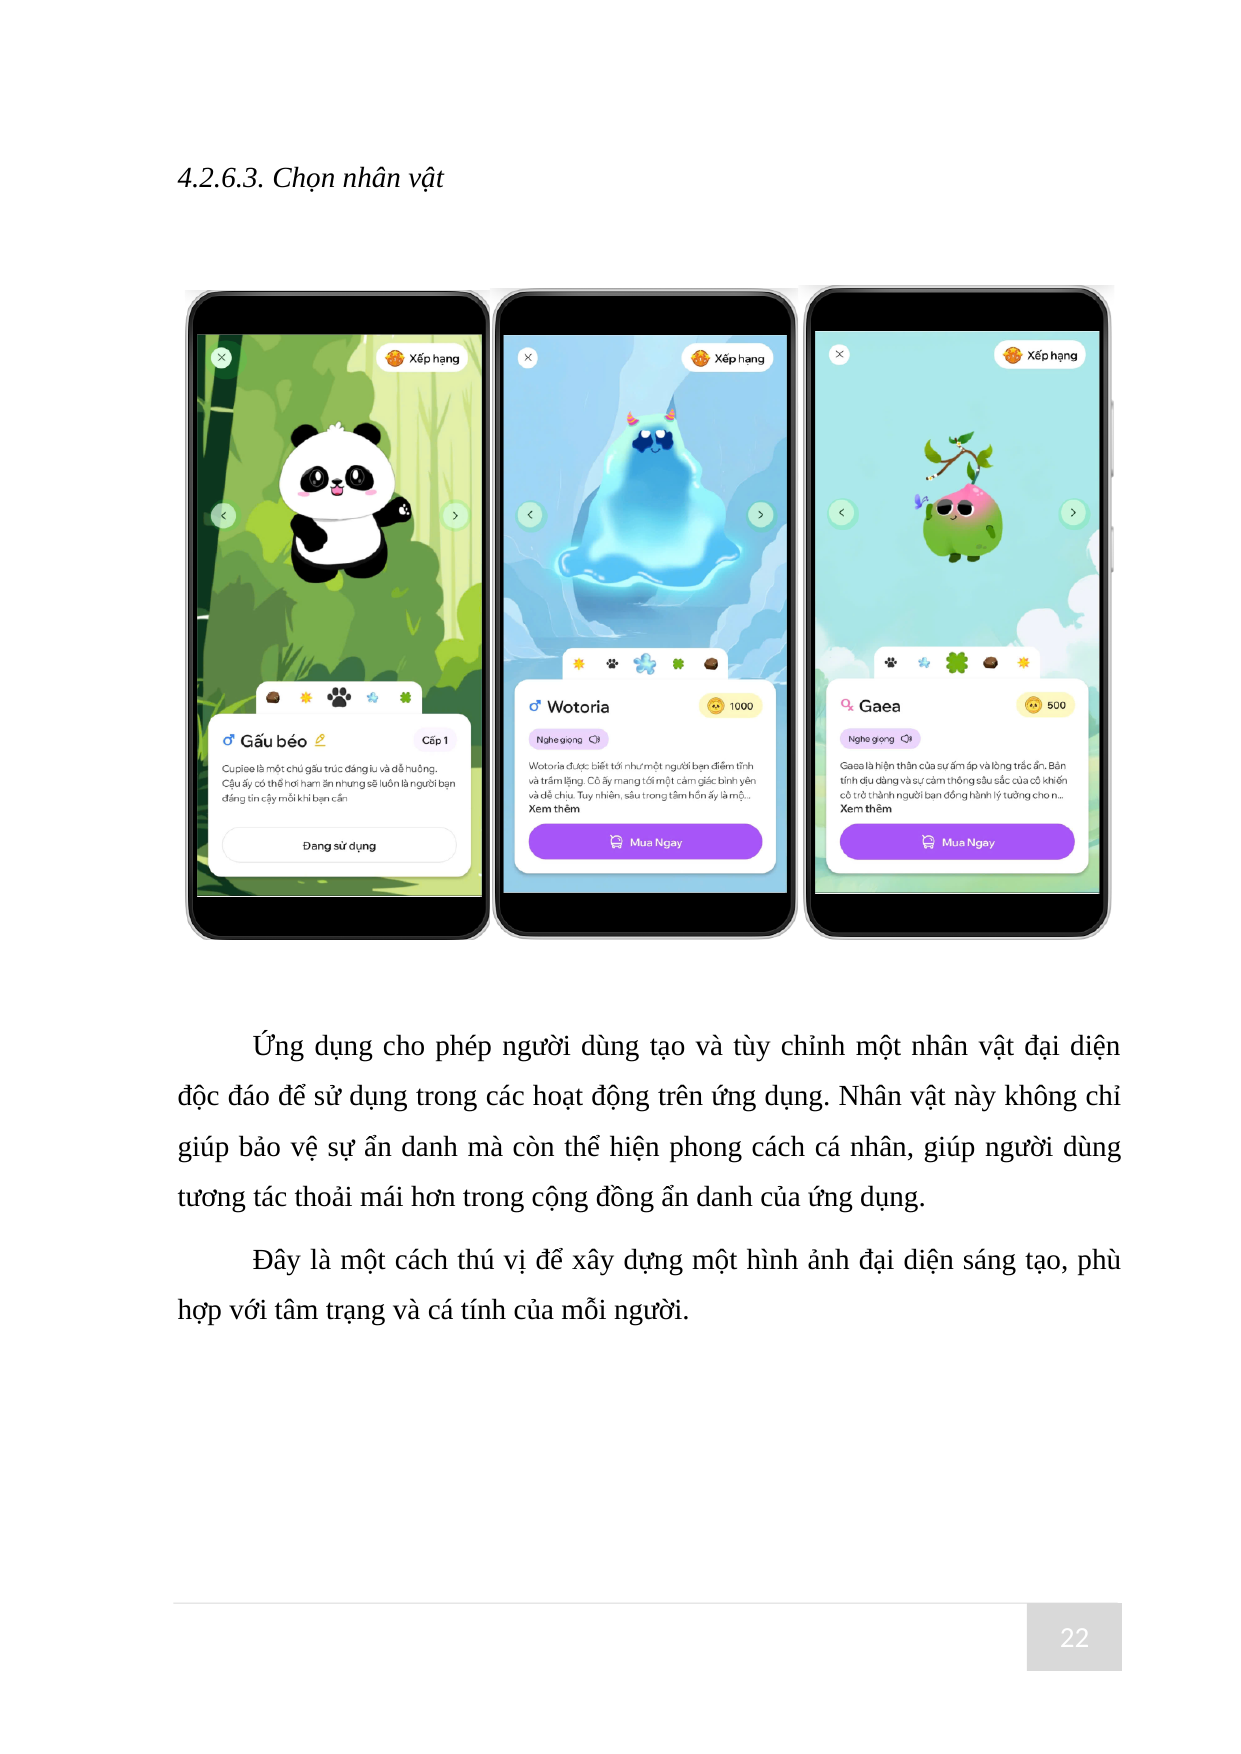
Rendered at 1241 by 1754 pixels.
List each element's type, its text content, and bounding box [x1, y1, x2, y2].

picture [184, 285, 1115, 940]
text 4.2.6.3. Chọn nhân vật [177, 160, 1122, 194]
text Ứng dụng cho phép người dùng tạo và tùy chỉnh một nhân vật đại diện độc đáo để sử dụng trong các hoạt động trên ứng dụng. Nhân vật này không chỉ giúp bảo vệ sự ẩn danh mà còn thể hiện phong cách cá nhân, giúp người dùng tương tác thoải mái hơn trong cộng đồng ẩn danh của ứng dụng. [177, 1028, 1122, 1213]
text Đây là một cách thú vị để xây dựng một hình ảnh đại diện sáng tạo, phù hợp với tâm trạng và cá tính của mỗi người. [177, 1242, 1122, 1326]
